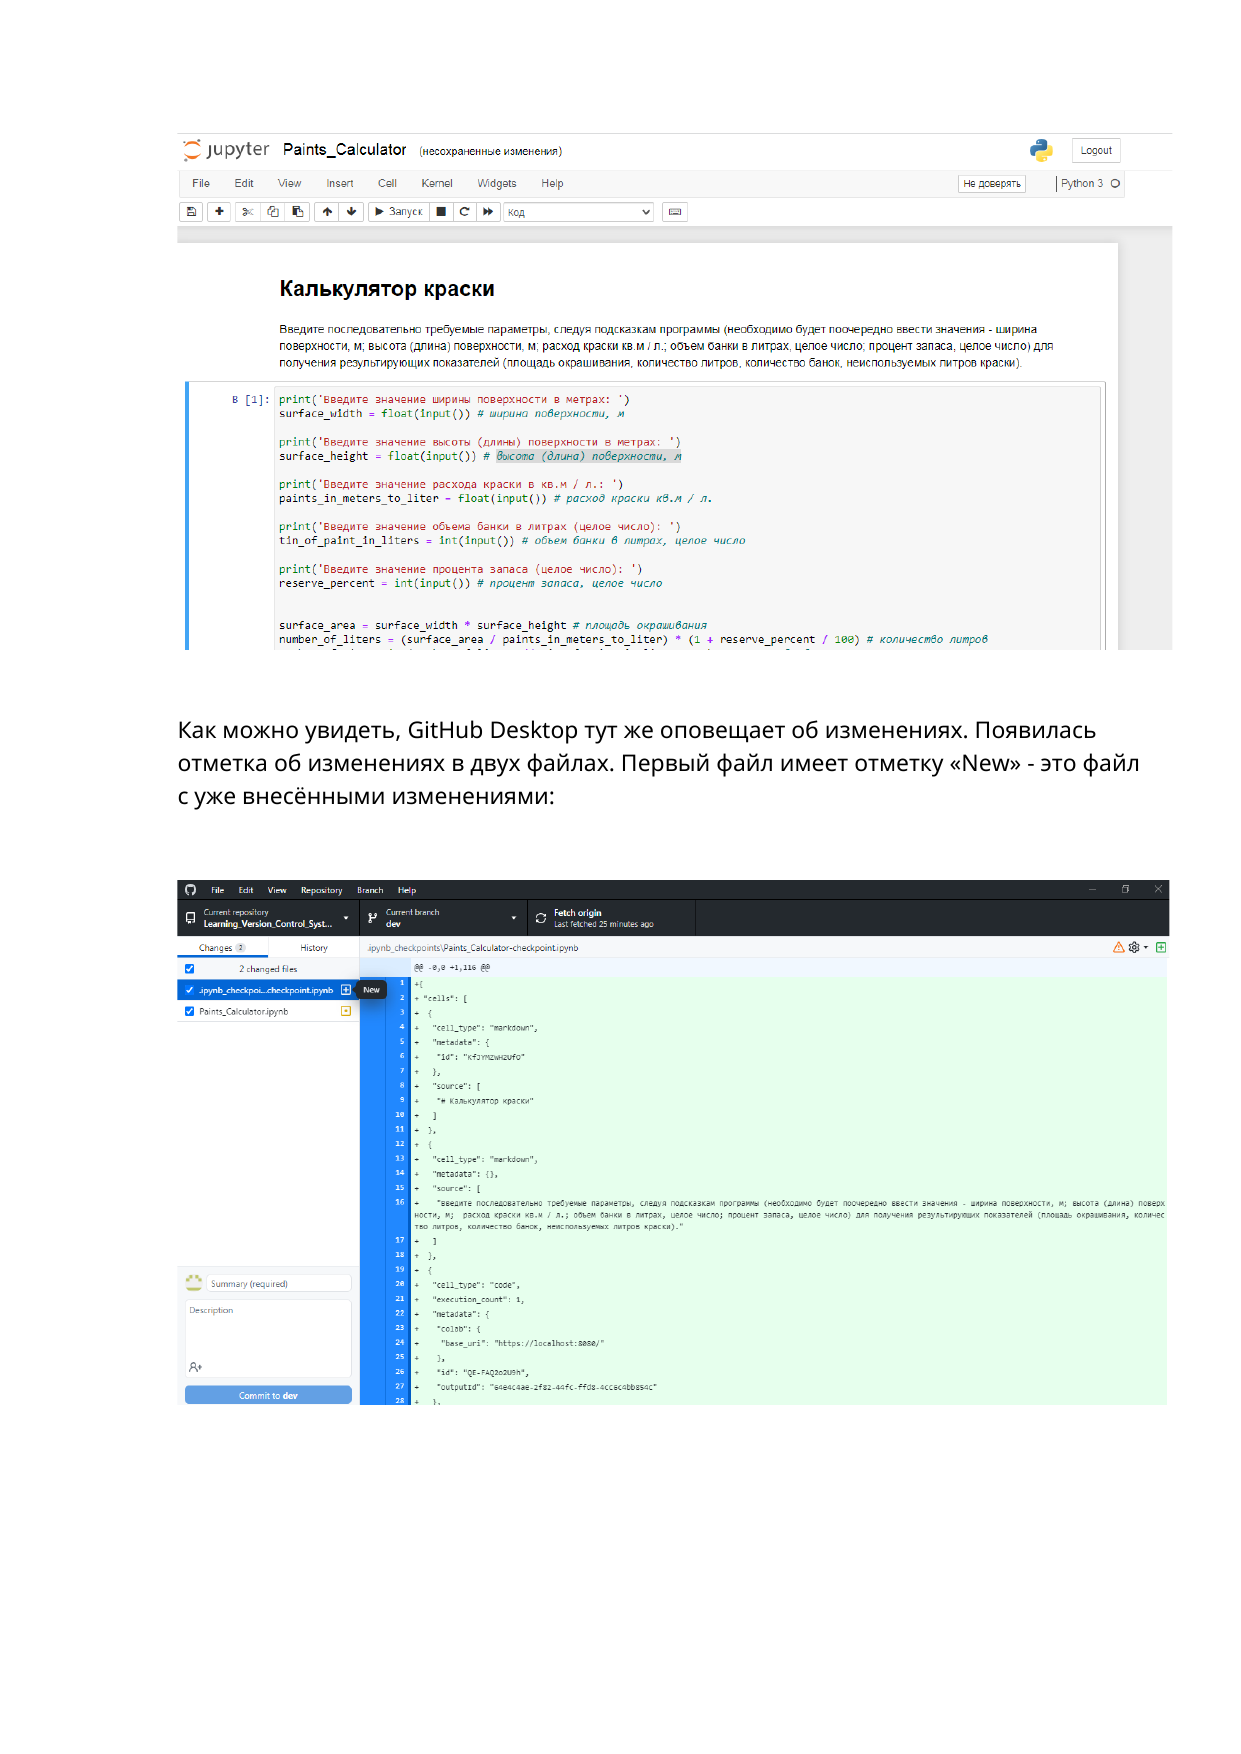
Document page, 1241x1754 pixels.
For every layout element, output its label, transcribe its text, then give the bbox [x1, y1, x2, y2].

picture [177, 880, 1170, 1405]
picture [177, 132, 1173, 650]
text Как можно увидеть, GitHub Desktop тут же оповещает об изменениях. Появилась отметка об изменениях в двух файлах. Первый файл имеет отметку «New» - это файл с уже внесёнными изменениями: [177, 714, 1152, 812]
